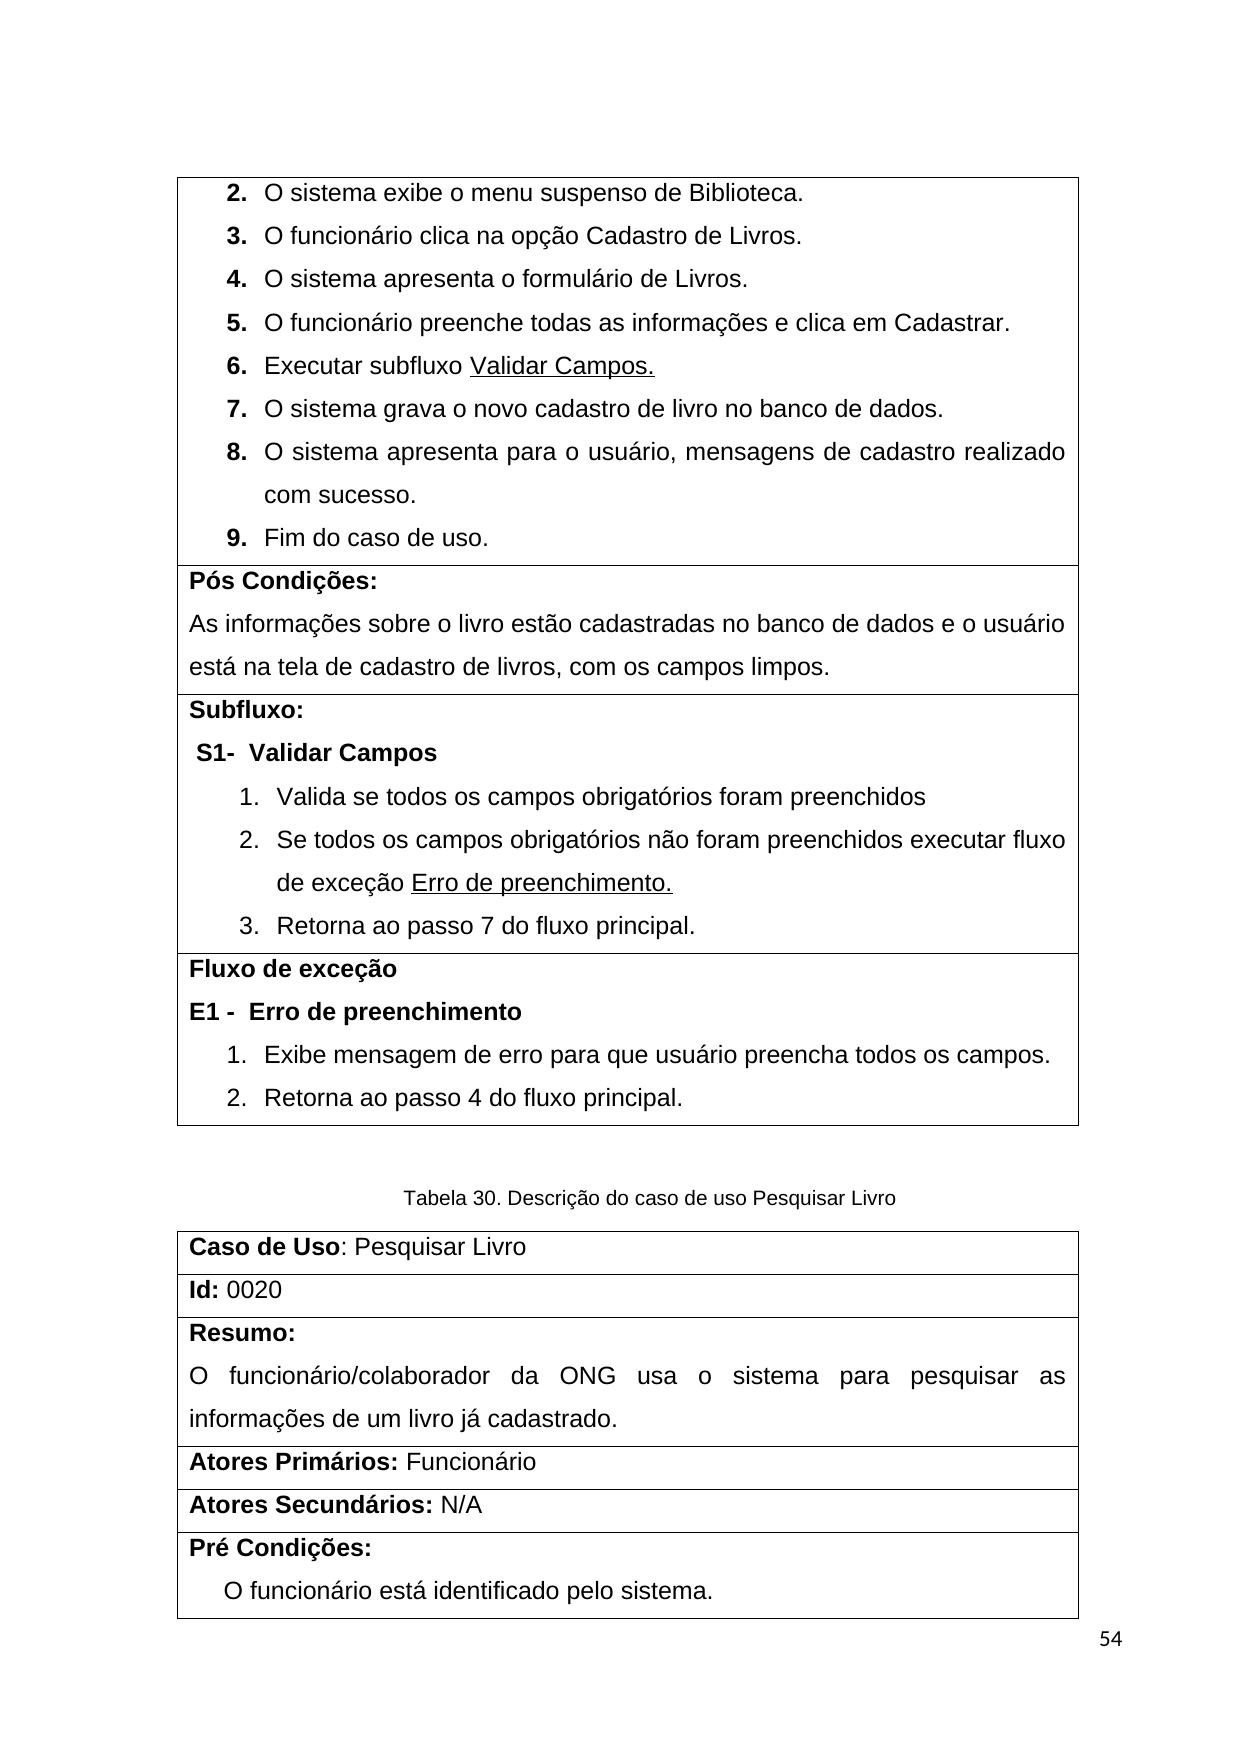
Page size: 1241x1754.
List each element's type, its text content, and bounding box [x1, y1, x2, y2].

table_cell Subfluxo: S1- Validar Campos Valida se todos os campos obrigatórios foram preenchidos Se todos os campos obrigatórios não foram preenchidos executar fluxo de exceção Erro de preenchimento. Retorna ao passo 7 do fluxo principal. [178, 695, 1078, 953]
table_cell Pré Condições: O funcionário está identificado pelo sistema. [178, 1533, 1078, 1618]
table_cell Atores Secundários: N/A [178, 1490, 1078, 1532]
table_cell Fluxo de exceção E1 - Erro de preenchimento Exibe mensagem de erro para que usuário preencha todos os campos. Retorna ao passo 4 do fluxo principal. [178, 954, 1078, 1125]
table_cell Resumo: O funcionário/colaborador da ONG usa o sistema para pesquisar as informações de um livro já cadastrado. [178, 1318, 1078, 1446]
table_cell Atores Primários: Funcionário [178, 1447, 1078, 1489]
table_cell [178, 178, 1078, 565]
table_cell Id: 0020 [178, 1275, 1078, 1317]
table_cell Pós Condições: As informações sobre o livro estão cadastradas no banco de dados e o usuário está na tela de cadastro de livros, com os campos limpos. [178, 566, 1078, 694]
table_header Caso de Uso: Pesquisar Livro [178, 1232, 1078, 1274]
